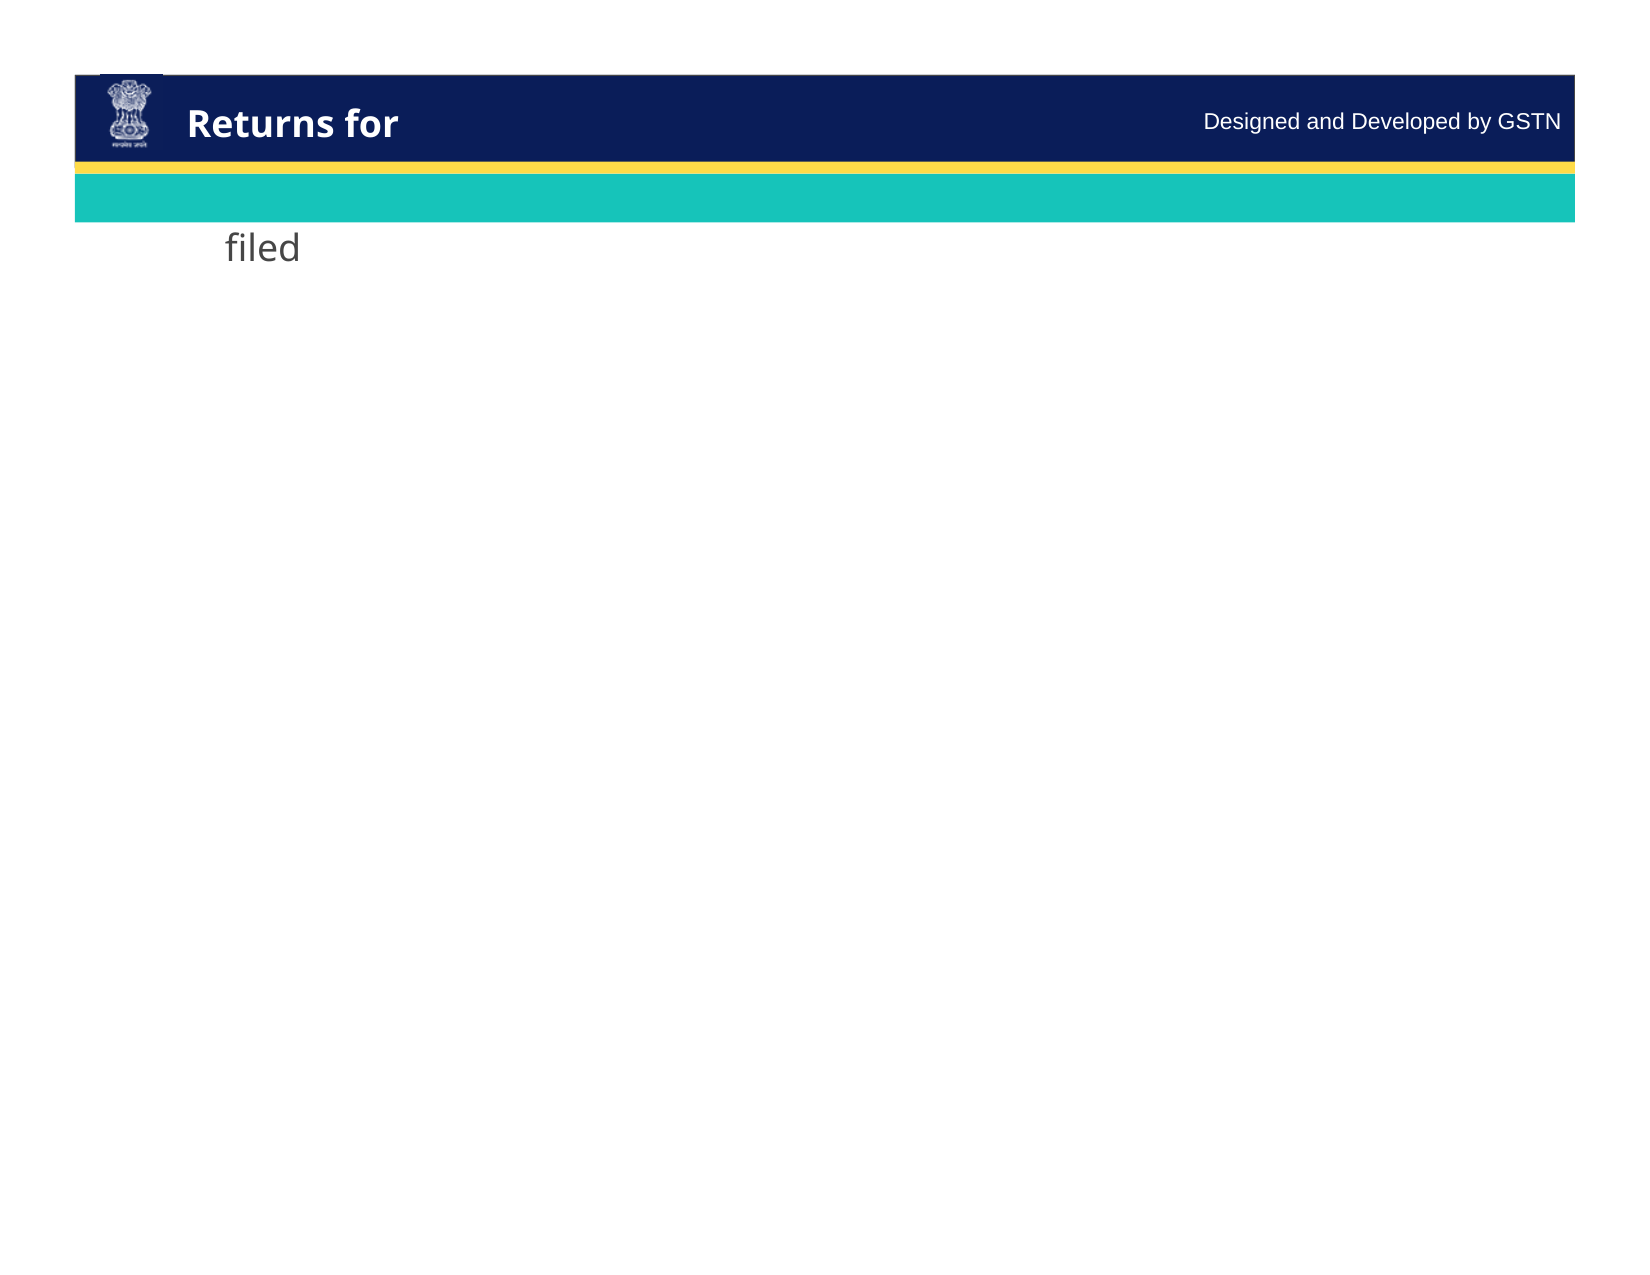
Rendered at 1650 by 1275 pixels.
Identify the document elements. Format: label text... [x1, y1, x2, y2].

picture [100, 74, 163, 150]
list ISD can Accept, Amend, & Reject the entries in GSTR 6A & upon submission of draft GSTR 6A, GSTR 6 will be created & subsequently filed [177, 221, 1490, 272]
